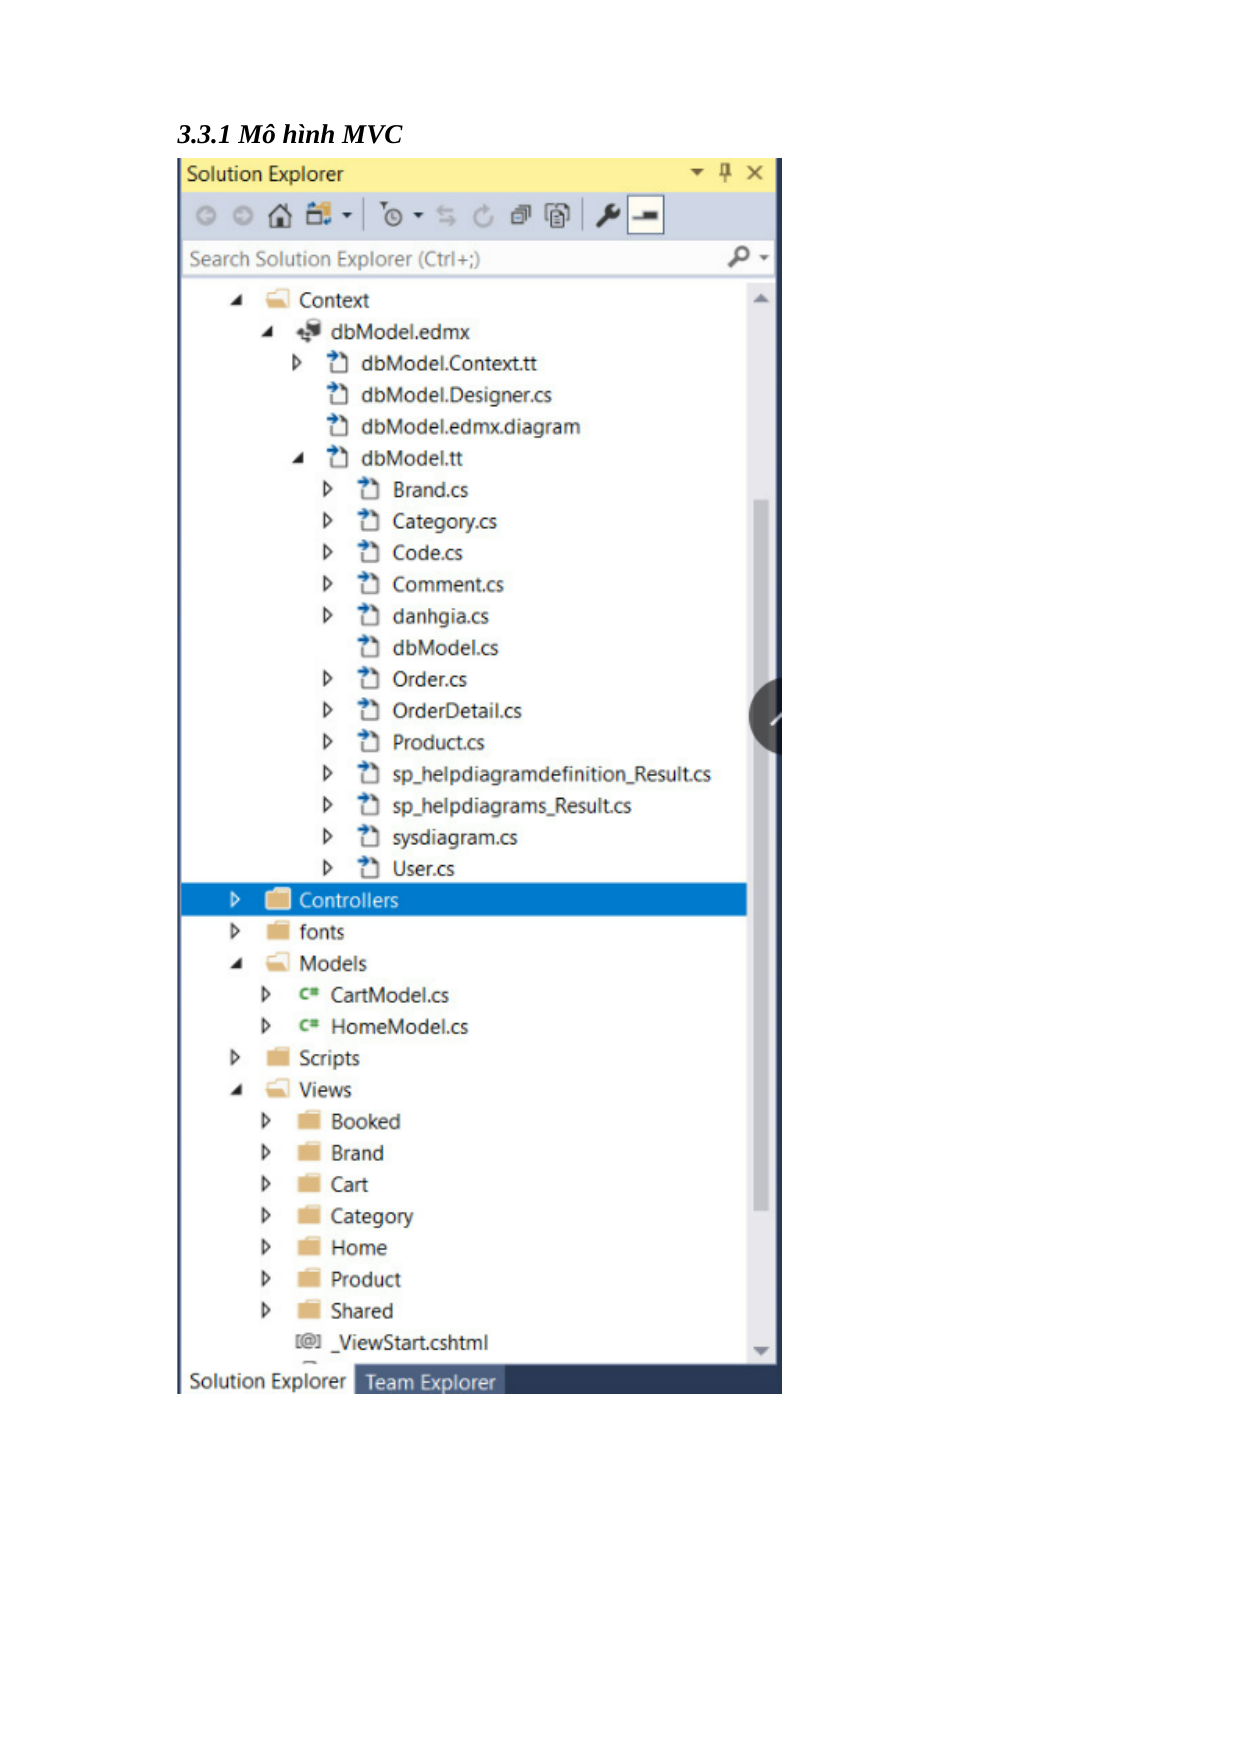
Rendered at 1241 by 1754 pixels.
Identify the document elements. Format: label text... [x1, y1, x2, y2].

subtitle 3.3.1 Mô hình MVC [177, 118, 1122, 149]
picture [177, 158, 782, 1394]
